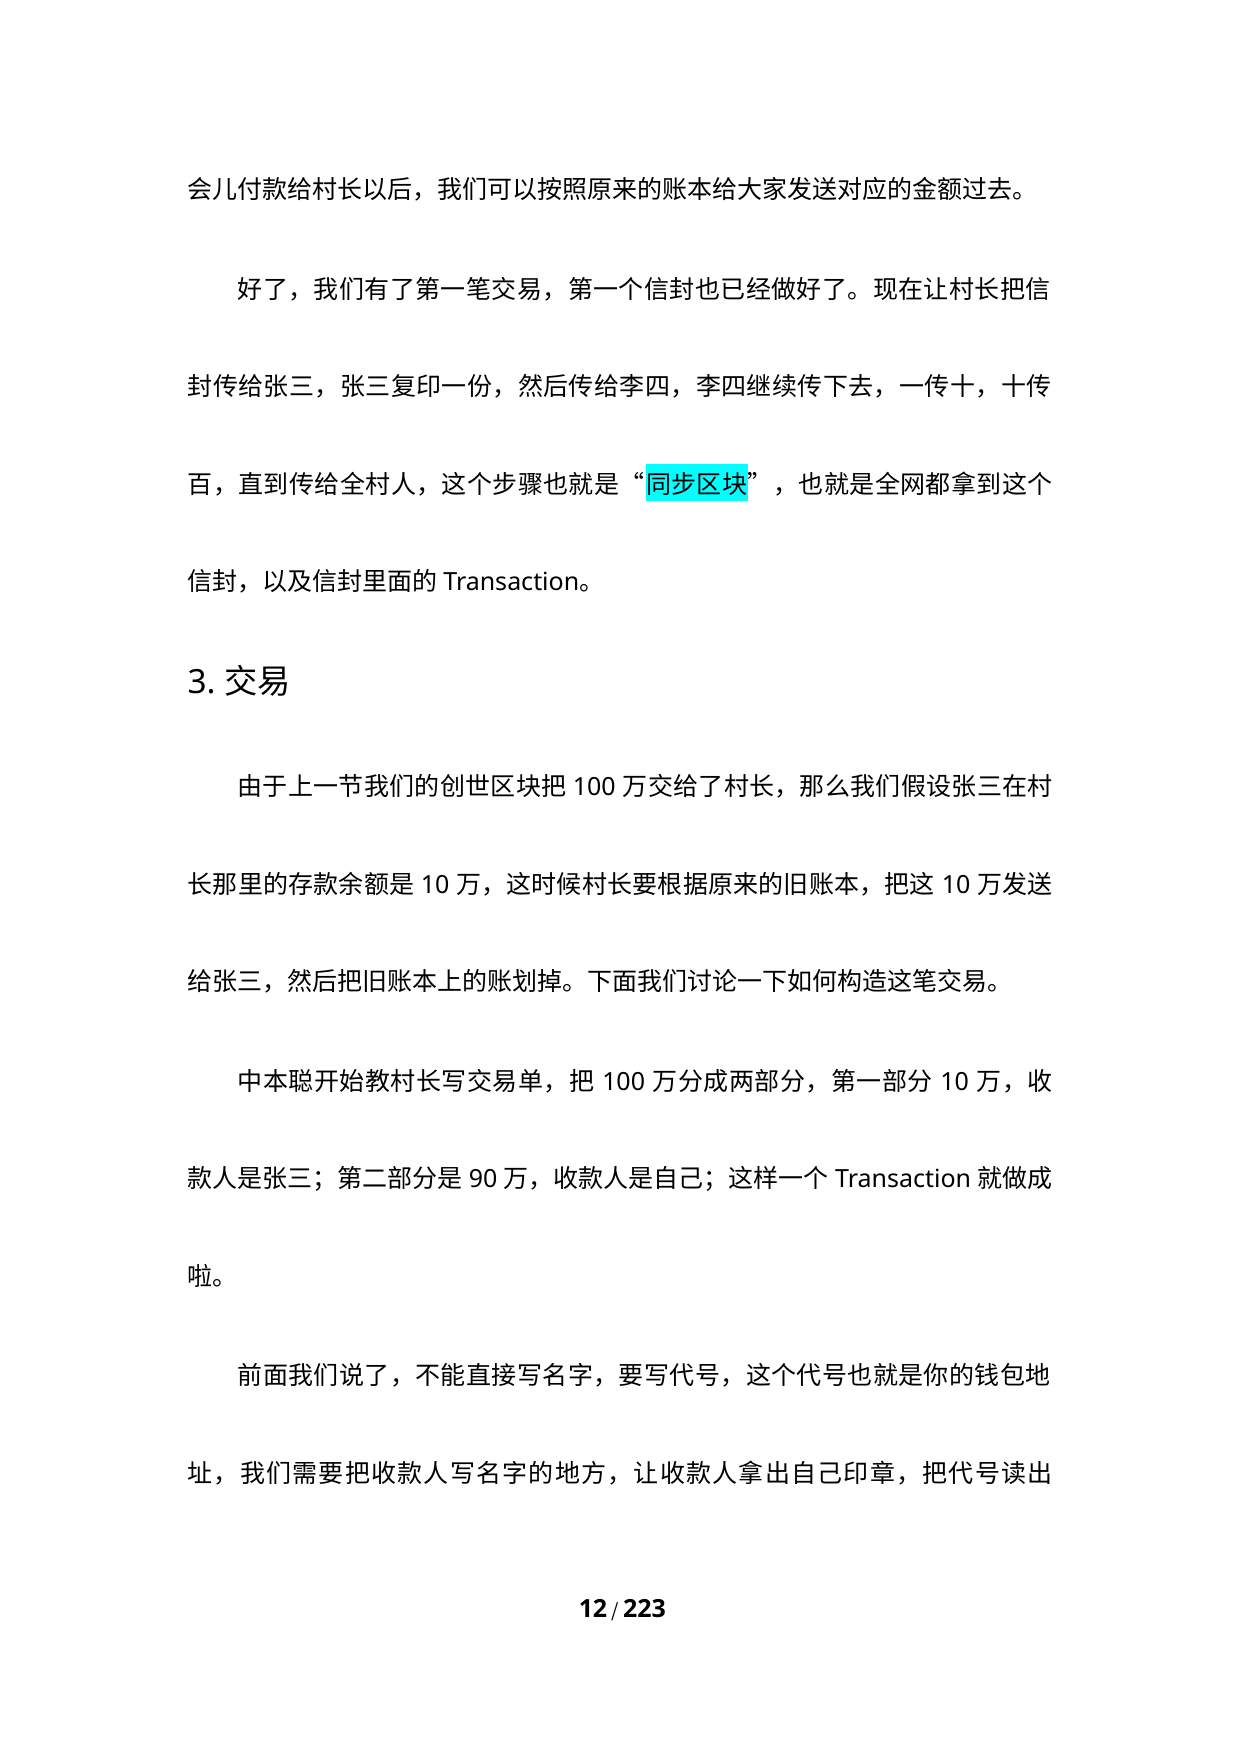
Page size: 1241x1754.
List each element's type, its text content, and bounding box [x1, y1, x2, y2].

text 好了，我们有了第一笔交易，第一个信封也已经做好了。现在让村长把信封传给张三，张三复印一份，然后传给李四，李四继续传下去，一传十，十传百，直到传给全村人，这个步骤也就是“同步区块”，也就是全网都拿到这个信封，以及信封里面的 Transaction。 [187, 255, 1053, 612]
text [187, 156, 1053, 221]
text 中本聪开始教村长写交易单，把 100 万分成两部分，第一部分 10 万，收款人是张三；第二部分是 90 万，收款人是自己；这样一个 Transaction 就做成啦。 [187, 1047, 1053, 1307]
text 由于上一节我们的创世区块把 100 万交给了村长，那么我们假设张三在村长那里的存款余额是 10 万，这时候村长要根据原来的旧账本，把这 10 万发送给张三，然后把旧账本上的账划掉。下面我们讨论一下如何构造这笔交易。 [187, 752, 1053, 1012]
text 3. 交易 [187, 647, 1053, 712]
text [187, 1341, 1053, 1504]
